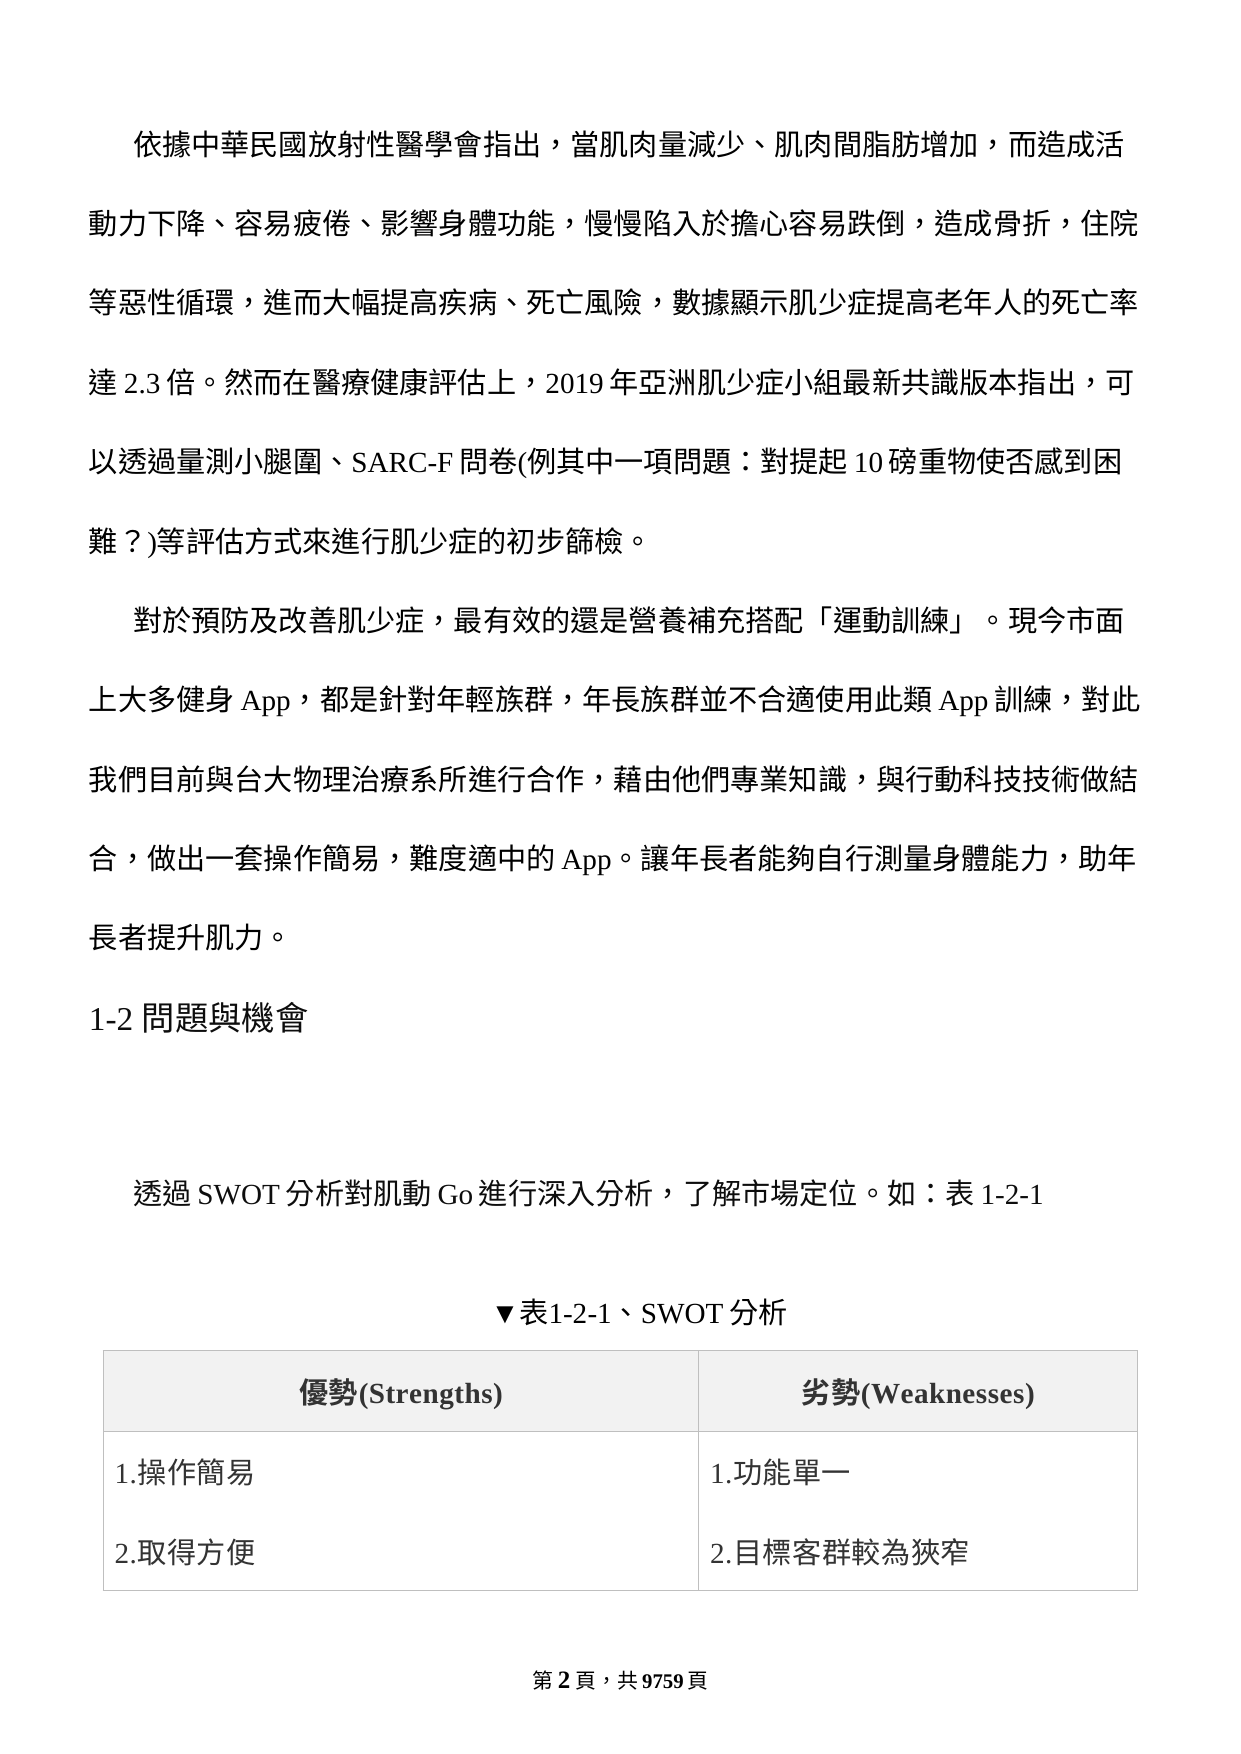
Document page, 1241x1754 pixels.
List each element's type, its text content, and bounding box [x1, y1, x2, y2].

text ▼表1-2-1、SWOT分析 [126, 1271, 1152, 1350]
table_header 優勢(Strengths) [104, 1351, 698, 1431]
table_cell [699, 1432, 1137, 1590]
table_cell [104, 1432, 698, 1590]
text 依據中華民國放射性醫學會指出，當肌肉量減少、肌肉間脂肪增加，而造成活動力下降、容易疲倦、影響身體功能，慢慢陷入於擔心容易跌倒，造成骨折，住院等惡性循環，進而大幅提高疾病、死亡風險，數據顯示肌少症提高老年人的死亡率達2.3倍。然而在醫療健康評估上，2019年亞洲肌少症小組最新共識版本指出，可以透過量測小腿圍、SARC-F問卷(例其中一項問題：對提起10磅重物使否感到困難？)等評估方式來進行肌少症的初步篩檢。 [89, 103, 1152, 579]
table_header 劣勢(Weaknesses) [699, 1351, 1137, 1431]
text 對於預防及改善肌少症，最有效的還是營養補充搭配「運動訓練」。現今市面上大多健身App，都是針對年輕族群，年長族群並不合適使用此類App訓練，對此我們目前與台大物理治療系所進行合作，藉由他們專業知識，與行動科技技術做結合，做出一套操作簡易，難度適中的App。讓年長者能夠自行測量身體能力，助年長者提升肌力。 [89, 579, 1152, 976]
text 透過SWOT分析對肌動Go進行深入分析，了解市場定位。如：表1-2-1 [89, 1152, 1152, 1231]
subtitle 問題與機會 [89, 976, 1152, 1055]
